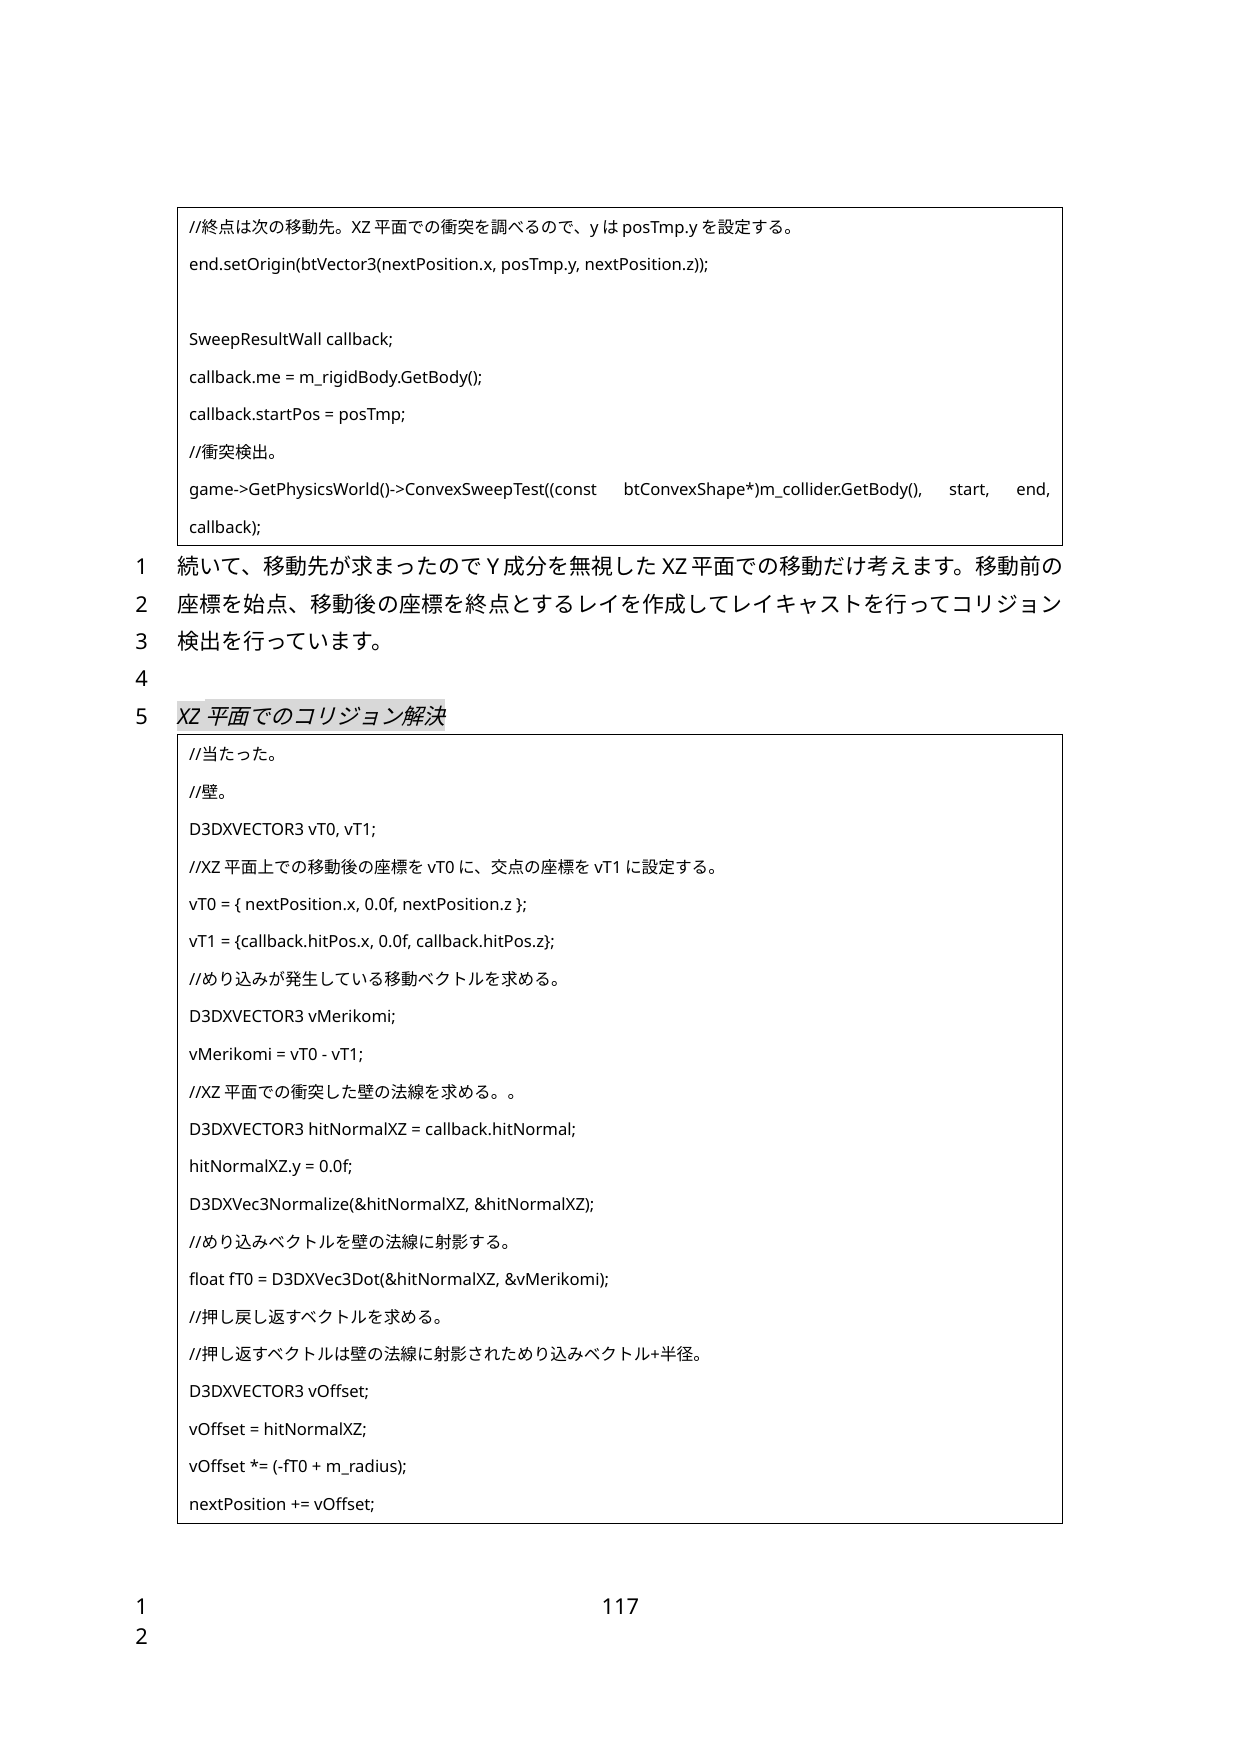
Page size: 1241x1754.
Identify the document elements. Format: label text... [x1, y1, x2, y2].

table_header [178, 208, 1062, 545]
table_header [178, 735, 1062, 1522]
text XZ平面でのコリジョン解決 [177, 696, 1063, 734]
text 続いて、移動先が求まったのでY成分を無視したXZ平面での移動だけ考えます。移動前の座標を始点、移動後の座標を終点とするレイを作成してレイキャストを行ってコリジョン検出を行っています。 [177, 546, 1063, 659]
